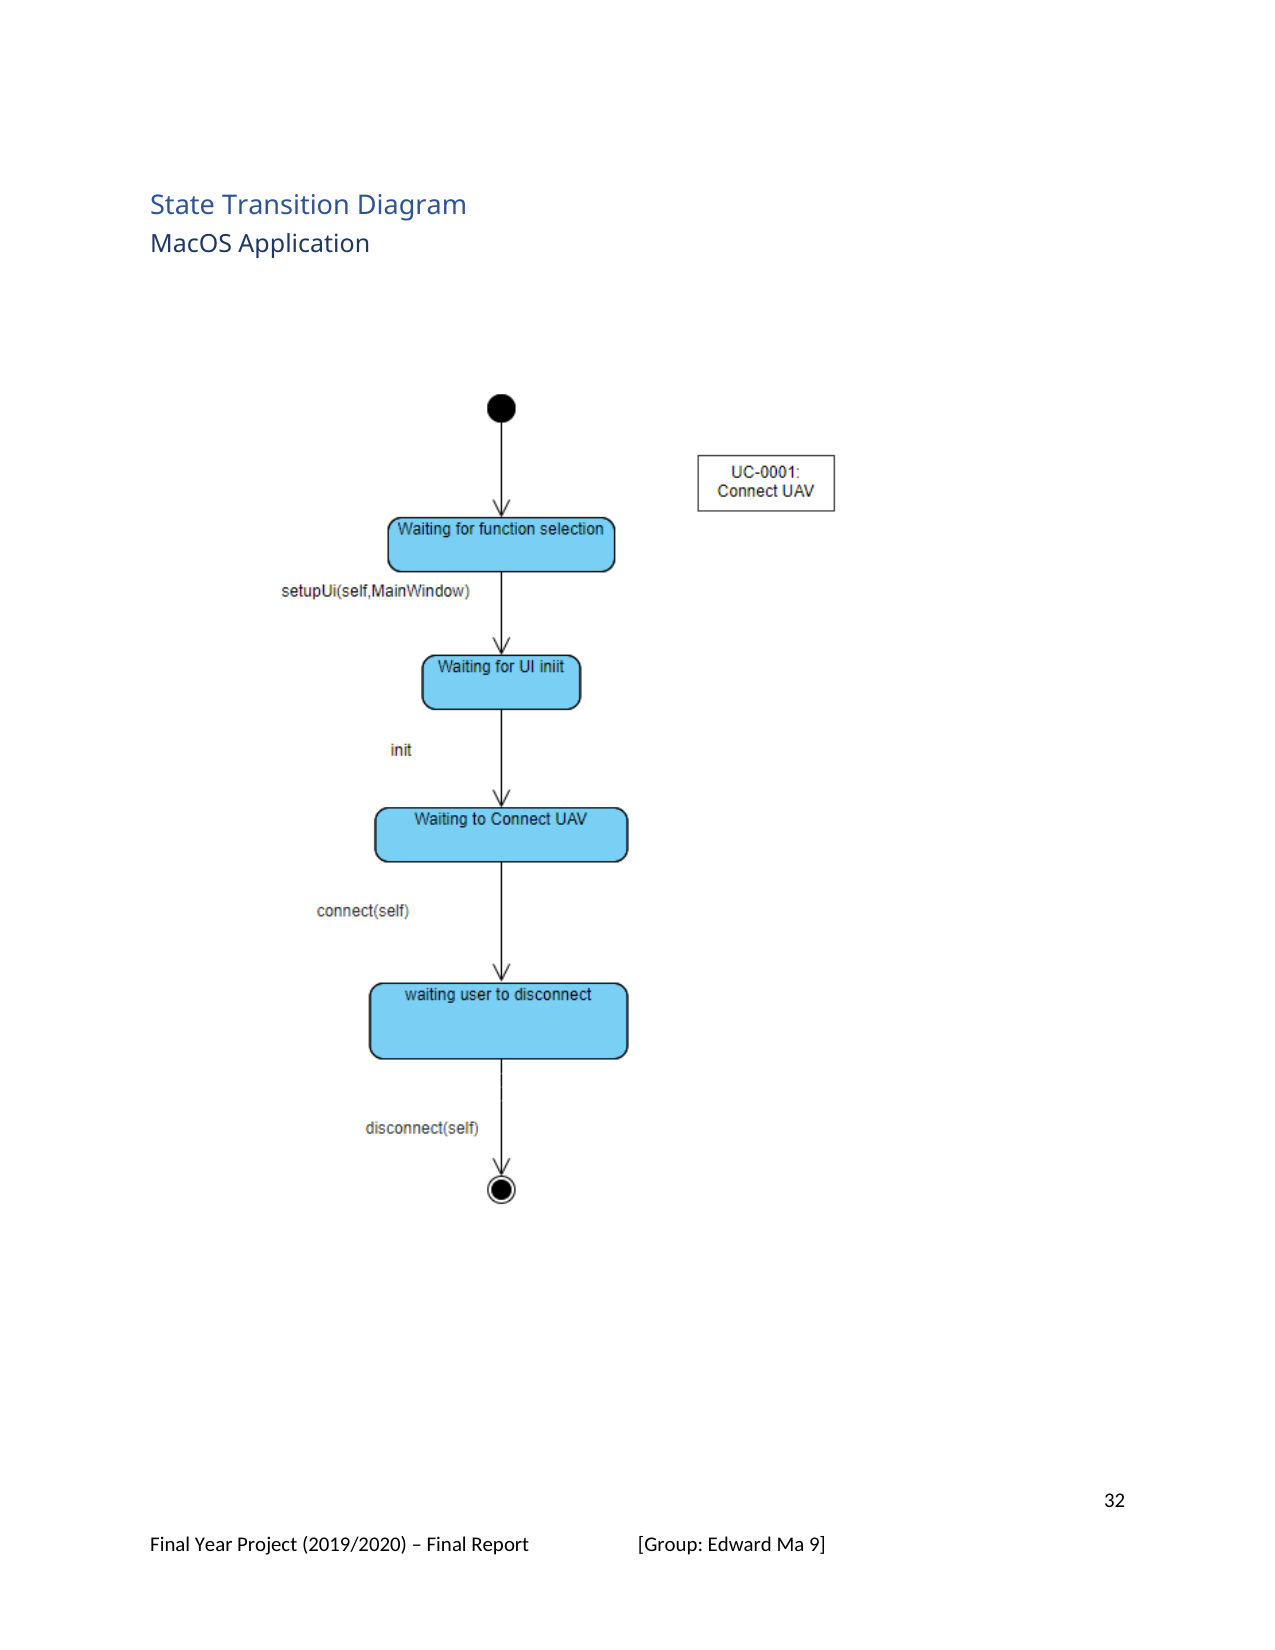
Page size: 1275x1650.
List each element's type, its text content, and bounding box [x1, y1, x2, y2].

subtitle State Transition Diagram [150, 186, 1125, 222]
text MacOS Application [150, 225, 1125, 259]
